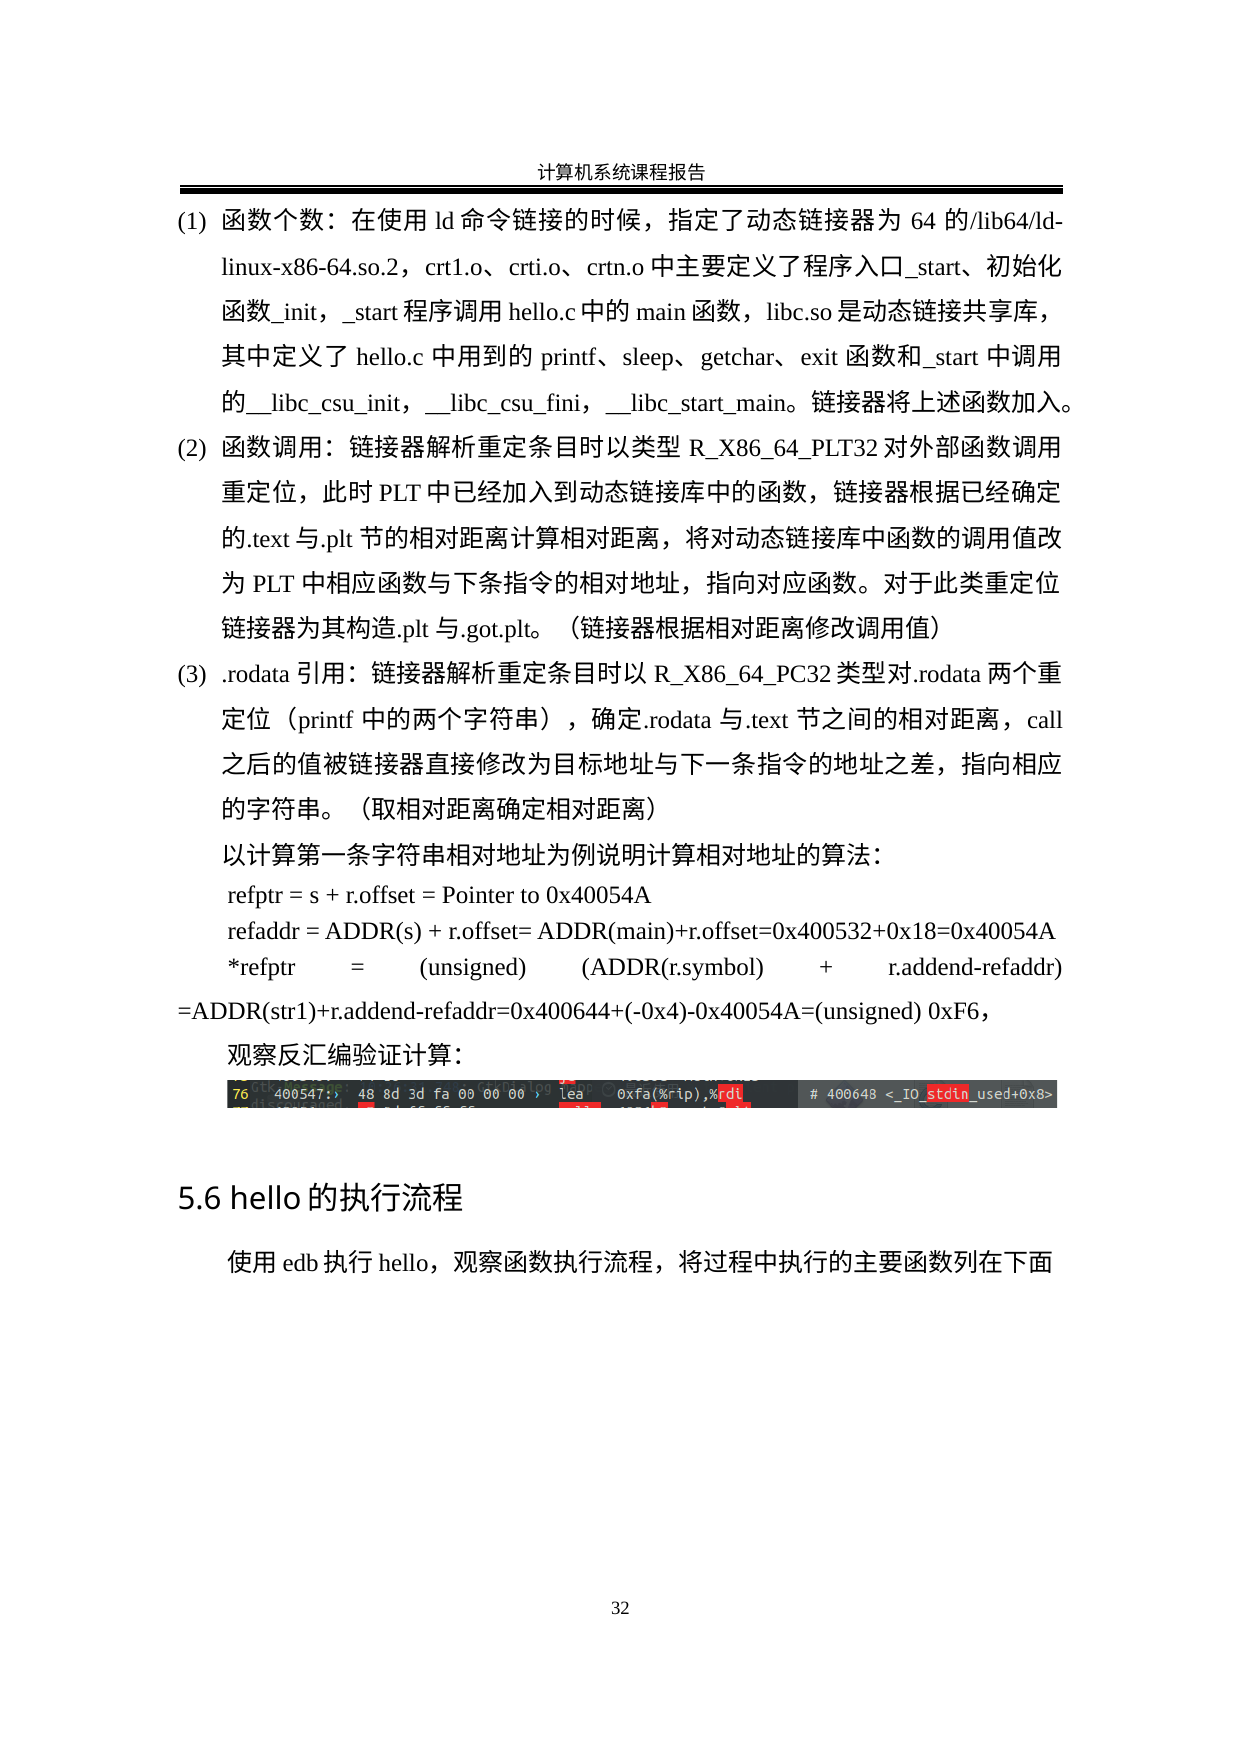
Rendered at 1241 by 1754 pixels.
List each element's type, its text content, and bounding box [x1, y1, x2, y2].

text 使用edb执行hello，观察函数执行流程，将过程中执行的主要函数列在下面 [177, 1242, 1063, 1278]
text refaddr = ADDR(s) + r.offset= ADDR(main)+r.offset=0x400532+0x18=0x40054A [177, 916, 1063, 945]
text 以计算第一条字符串相对地址为例说明计算相对地址的算法： [221, 835, 1063, 871]
list 函数个数：在使用ld命令链接的时候，指定了动态链接器为 64 的/lib64/ld-linux-x86-64.so.2，crt1.o、crti.o、crtn.o中主要定义了程序入口_start、初始化函数_init，_start程序调用hello.c中的main函数，libc.so是动态链接共享库，其中定义了 hello.c 中用到的 printf、sleep、getchar、exit 函数和_start 中调用的__libc_csu_init，__libc_csu_fini，__libc_start_main。链接器将上述函数加入。 [177, 201, 1063, 418]
text *refptr = (unsigned) (ADDR(r.symbol) + r.addend-refaddr) =ADDR(str1)+r.addend-refaddr=0x400644+(-0x4)-0x40054A=(unsigned) 0xF6， [177, 952, 1063, 1026]
picture [227, 1080, 1058, 1108]
list 函数调用：链接器解析重定条目时以类型R_X86_64_PLT32对外部函数调用重定位，此时PLT中已经加入到动态链接库中的函数，链接器根据已经确定的.text与.plt 节的相对距离计算相对距离，将对动态链接库中函数的调用值改为 PLT 中相应函数与下条指令的相对地址，指向对应函数。对于此类重定位链接器为其构造.plt 与.got.plt。（链接器根据相对距离修改调用值） [177, 427, 1063, 645]
text 观察反汇编验证计算： [177, 1036, 1063, 1072]
subtitle 5.6 hello的执行流程 [177, 1178, 1063, 1217]
list .rodata 引用：链接器解析重定条目时以R_X86_64_PC32类型对.rodata 两个重定位（printf 中的两个字符串），确定.rodata 与.text 节之间的相对距离，call之后的值被链接器直接修改为目标地址与下一条指令的地址之差，指向相应的字符串。（取相对距离确定相对距离） [177, 654, 1063, 826]
text refptr = s + r.offset = Pointer to 0x40054A [177, 881, 1063, 909]
